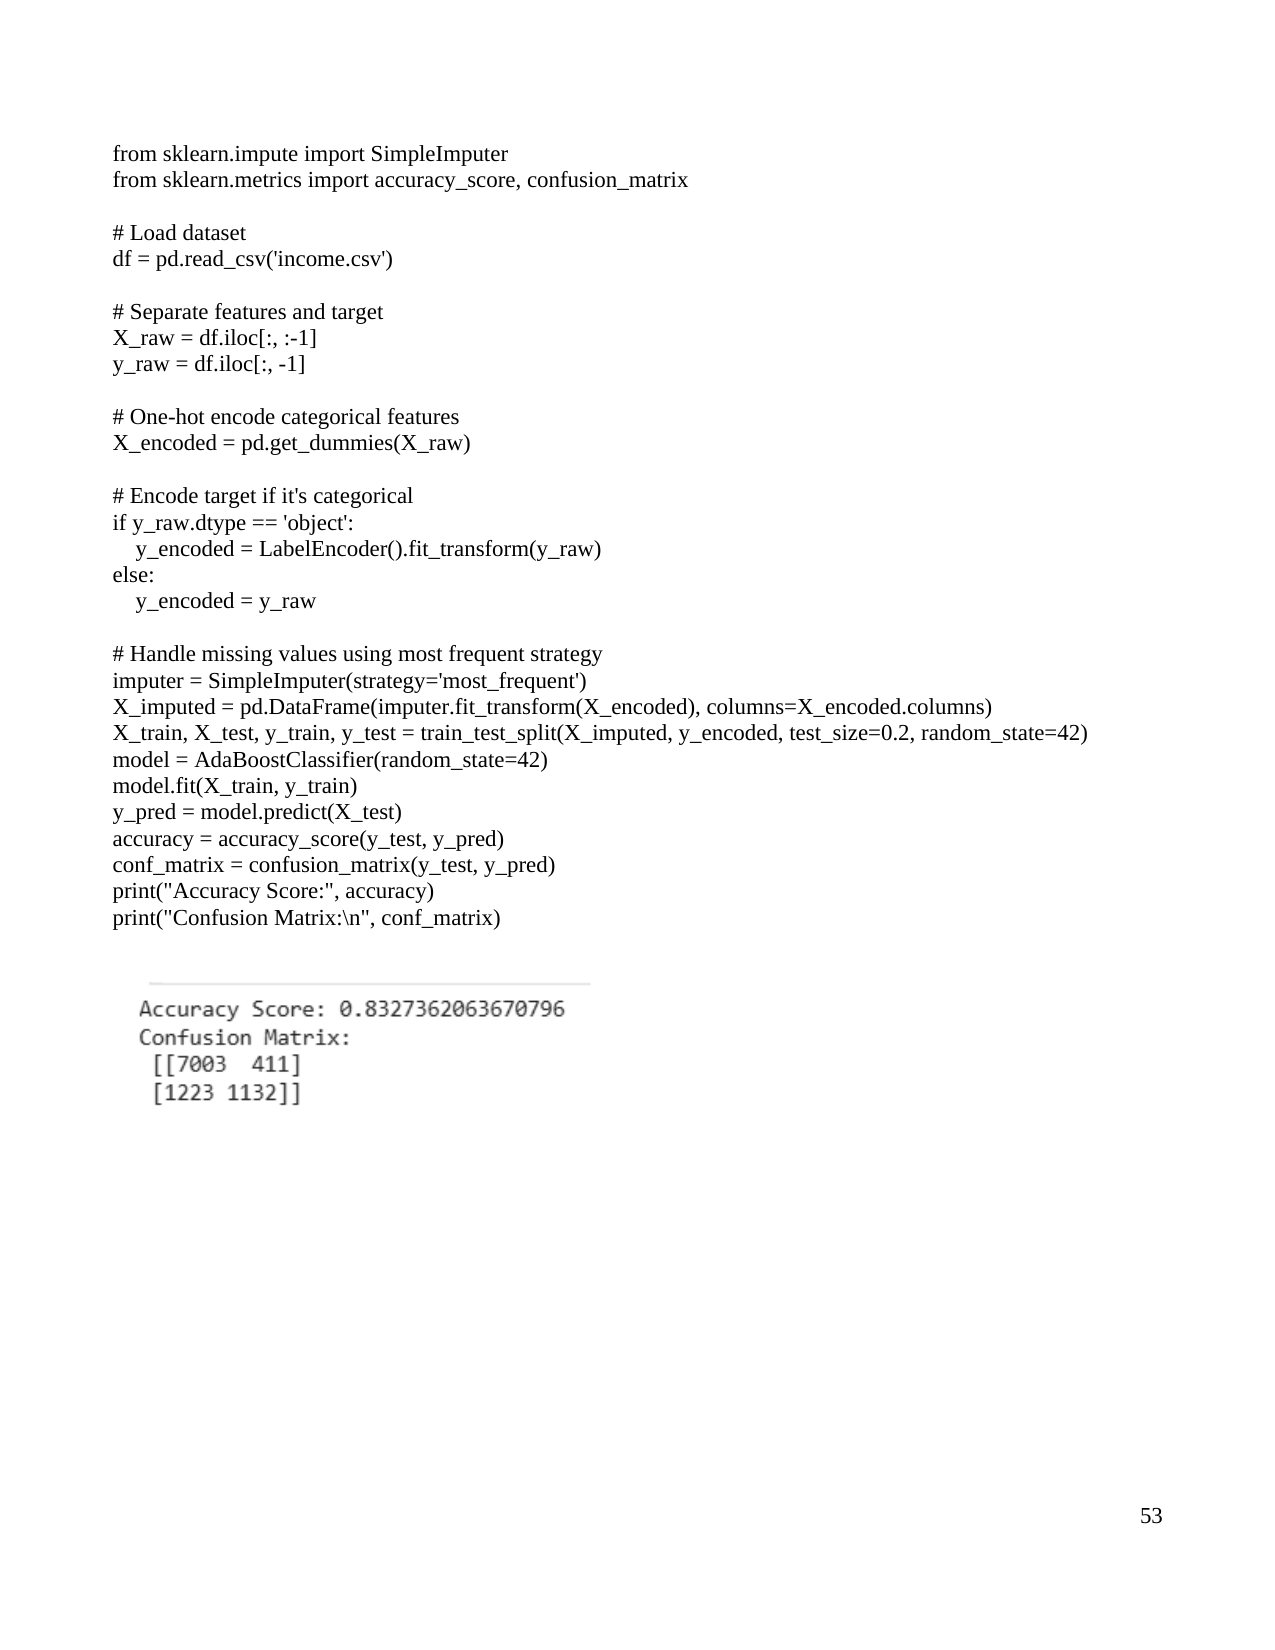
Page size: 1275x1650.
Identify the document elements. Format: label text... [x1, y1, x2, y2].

text model = AdaBoostClassifier(random_state=42) [112, 746, 1162, 772]
text from sklearn.metrics import accuracy_score, confusion_matrix [112, 166, 1162, 192]
text # Load dataset [112, 219, 1162, 245]
text # Handle missing values using most frequent strategy [112, 640, 1162, 667]
text X_encoded = pd.get_dummies(X_raw) [112, 429, 1162, 456]
text df = pd.read_csv('income.csv') [112, 245, 1162, 271]
text X_imputed = pd.DataFrame(imputer.fit_transform(X_encoded), columns=X_encoded.columns) [112, 693, 1162, 719]
picture [112, 982, 591, 1121]
text accuracy = accuracy_score(y_test, y_pred) [112, 825, 1162, 851]
text y_raw = df.iloc[:, -1] [112, 350, 1162, 377]
text else: [112, 561, 1162, 588]
text model.fit(X_train, y_train) [112, 772, 1162, 798]
text # Separate features and target [112, 298, 1162, 324]
text print("Accuracy Score:", accuracy) [112, 877, 1162, 904]
text imputer = SimpleImputer(strategy='most_frequent') [112, 667, 1162, 693]
text X_train, X_test, y_train, y_test = train_test_split(X_imputed, y_encoded, test_size=0.2, random_state=42) [112, 719, 1162, 746]
text print("Confusion Matrix:\n", conf_matrix) [112, 904, 1162, 930]
text # Encode target if it's categorical [112, 482, 1162, 508]
text X_raw = df.iloc[:, :-1] [112, 324, 1162, 350]
text conf_matrix = confusion_matrix(y_test, y_pred) [112, 851, 1162, 877]
text y_pred = model.predict(X_test) [112, 798, 1162, 825]
text if y_raw.dtype == 'object': [112, 508, 1162, 535]
text from sklearn.impute import SimpleImputer [112, 139, 1162, 166]
text y_encoded = LabelEncoder().fit_transform(y_raw) [112, 535, 1162, 561]
text # One-hot encode categorical features [112, 403, 1162, 429]
text y_encoded = y_raw [112, 588, 1162, 614]
